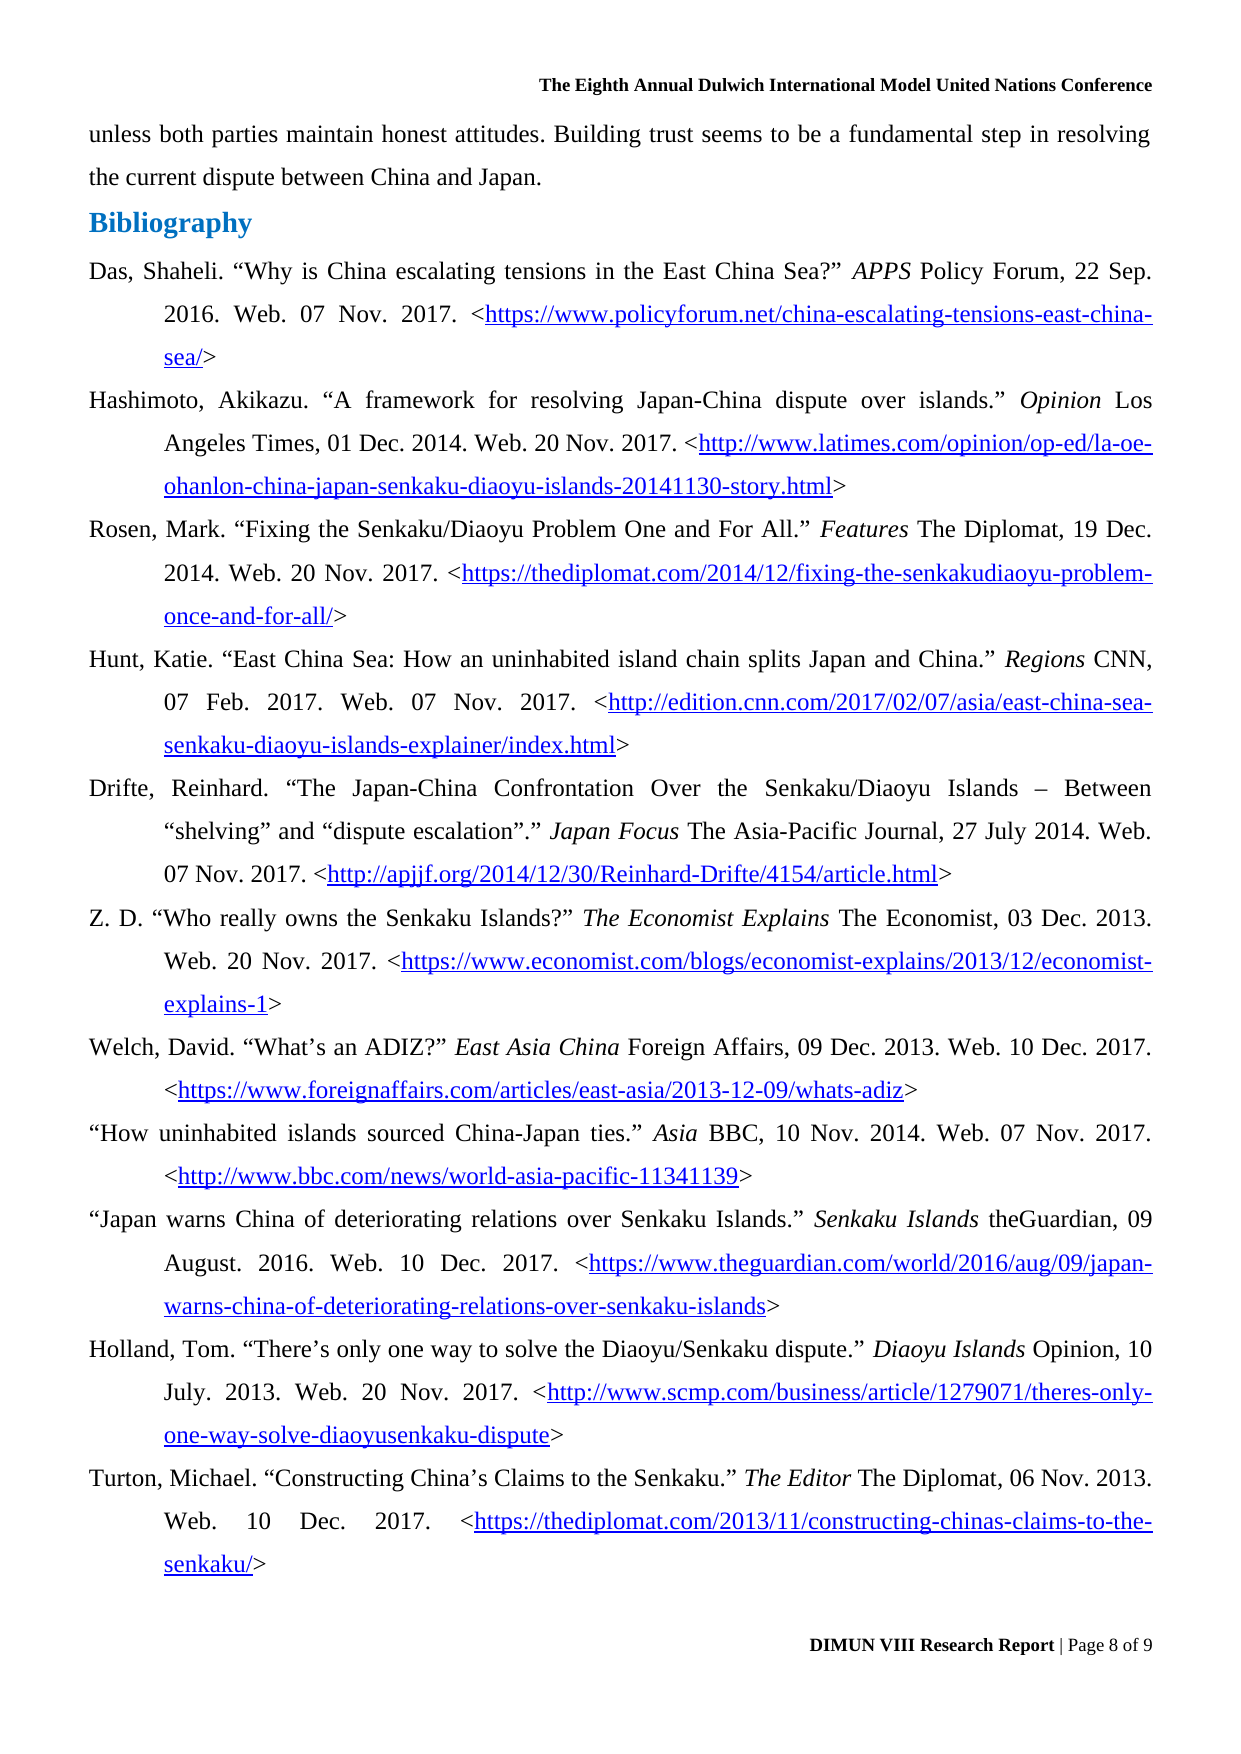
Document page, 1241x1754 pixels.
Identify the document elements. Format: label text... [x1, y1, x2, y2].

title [89, 119, 1152, 191]
text Welch, David. “What’s an ADIZ?” East Asia China Foreign Affairs, 09 Dec. 2013. Web. 10 Dec. 2017. <https://www.foreignaffairs.com/articles/east-asia/2013-12-09/whats-adiz> [89, 1032, 1152, 1104]
text Drifte, Reinhard. “The Japan-China Confrontation Over the Senkaku/Diaoyu Islands – Between “shelving” and “dispute escalation”.” Japan Focus The Asia-Pacific Journal, 27 July 2014. Web. 07 Nov. 2017. <http://apjjf.org/2014/12/30/Reinhard-Drifte/4154/article.html> [89, 773, 1152, 888]
text Hunt, Katie. “East China Sea: How an uninhabited island chain splits Japan and China.” Regions CNN, 07 Feb. 2017. Web. 07 Nov. 2017. <http://edition.cnn.com/2017/02/07/asia/east-china-sea-senkaku-diaoyu-islands-explainer/index.html> [89, 644, 1152, 759]
text Hashimoto, Akikazu. “A framework for resolving Japan-China dispute over islands.” Opinion Los Angeles Times, 01 Dec. 2014. Web. 20 Nov. 2017. <http://www.latimes.com/opinion/op-ed/la-oe-ohanlon-china-japan-senkaku-diaoyu-islands-20141130-story.html> [89, 385, 1152, 500]
text “Japan warns China of deteriorating relations over Senkaku Islands.” Senkaku Islands theGuardian, 09 August. 2016. Web. 10 Dec. 2017. <https://www.theguardian.com/world/2016/aug/09/japan-warns-china-of-deteriorating-relations-over-senkaku-islands> [89, 1204, 1152, 1319]
text Turton, Michael. “Constructing China’s Claims to the Senkaku.” The Editor The Diplomat, 06 Nov. 2013. Web. 10 Dec. 2017. <https://thediplomat.com/2013/11/constructing-chinas-claims-to-the-senkaku/> [89, 1463, 1152, 1578]
title Bibliography [89, 206, 1152, 239]
text Das, Shaheli. “Why is China escalating tensions in the East China Sea?” APPS Policy Forum, 22 Sep. 2016. Web. 07 Nov. 2017. <https://www.policyforum.net/china-escalating-tensions-east-china-sea/> [89, 256, 1152, 371]
text Z. D. “Who really owns the Senkaku Islands?” The Economist Explains The Economist, 03 Dec. 2013. Web. 20 Nov. 2017. <https://www.economist.com/blogs/economist-explains/2013/12/economist-explains-1> [89, 903, 1152, 1018]
text Rosen, Mark. “Fixing the Senkaku/Diaoyu Problem One and For All.” Features The Diplomat, 19 Dec. 2014. Web. 20 Nov. 2017. <https://thediplomat.com/2014/12/fixing-the-senkakudiaoyu-problem-once-and-for-all/> [89, 514, 1152, 629]
text “How uninhabited islands sourced China-Japan ties.” Asia BBC, 10 Nov. 2014. Web. 07 Nov. 2017. <http://www.bbc.com/news/world-asia-pacific-11341139> [89, 1118, 1152, 1190]
text Holland, Tom. “There’s only one way to solve the Diaoyu/Senkaku dispute.” Diaoyu Islands Opinion, 10 July. 2013. Web. 20 Nov. 2017. <http://www.scmp.com/business/article/1279071/theres-only-one-way-solve-diaoyusenkaku-dispute> [89, 1334, 1152, 1449]
